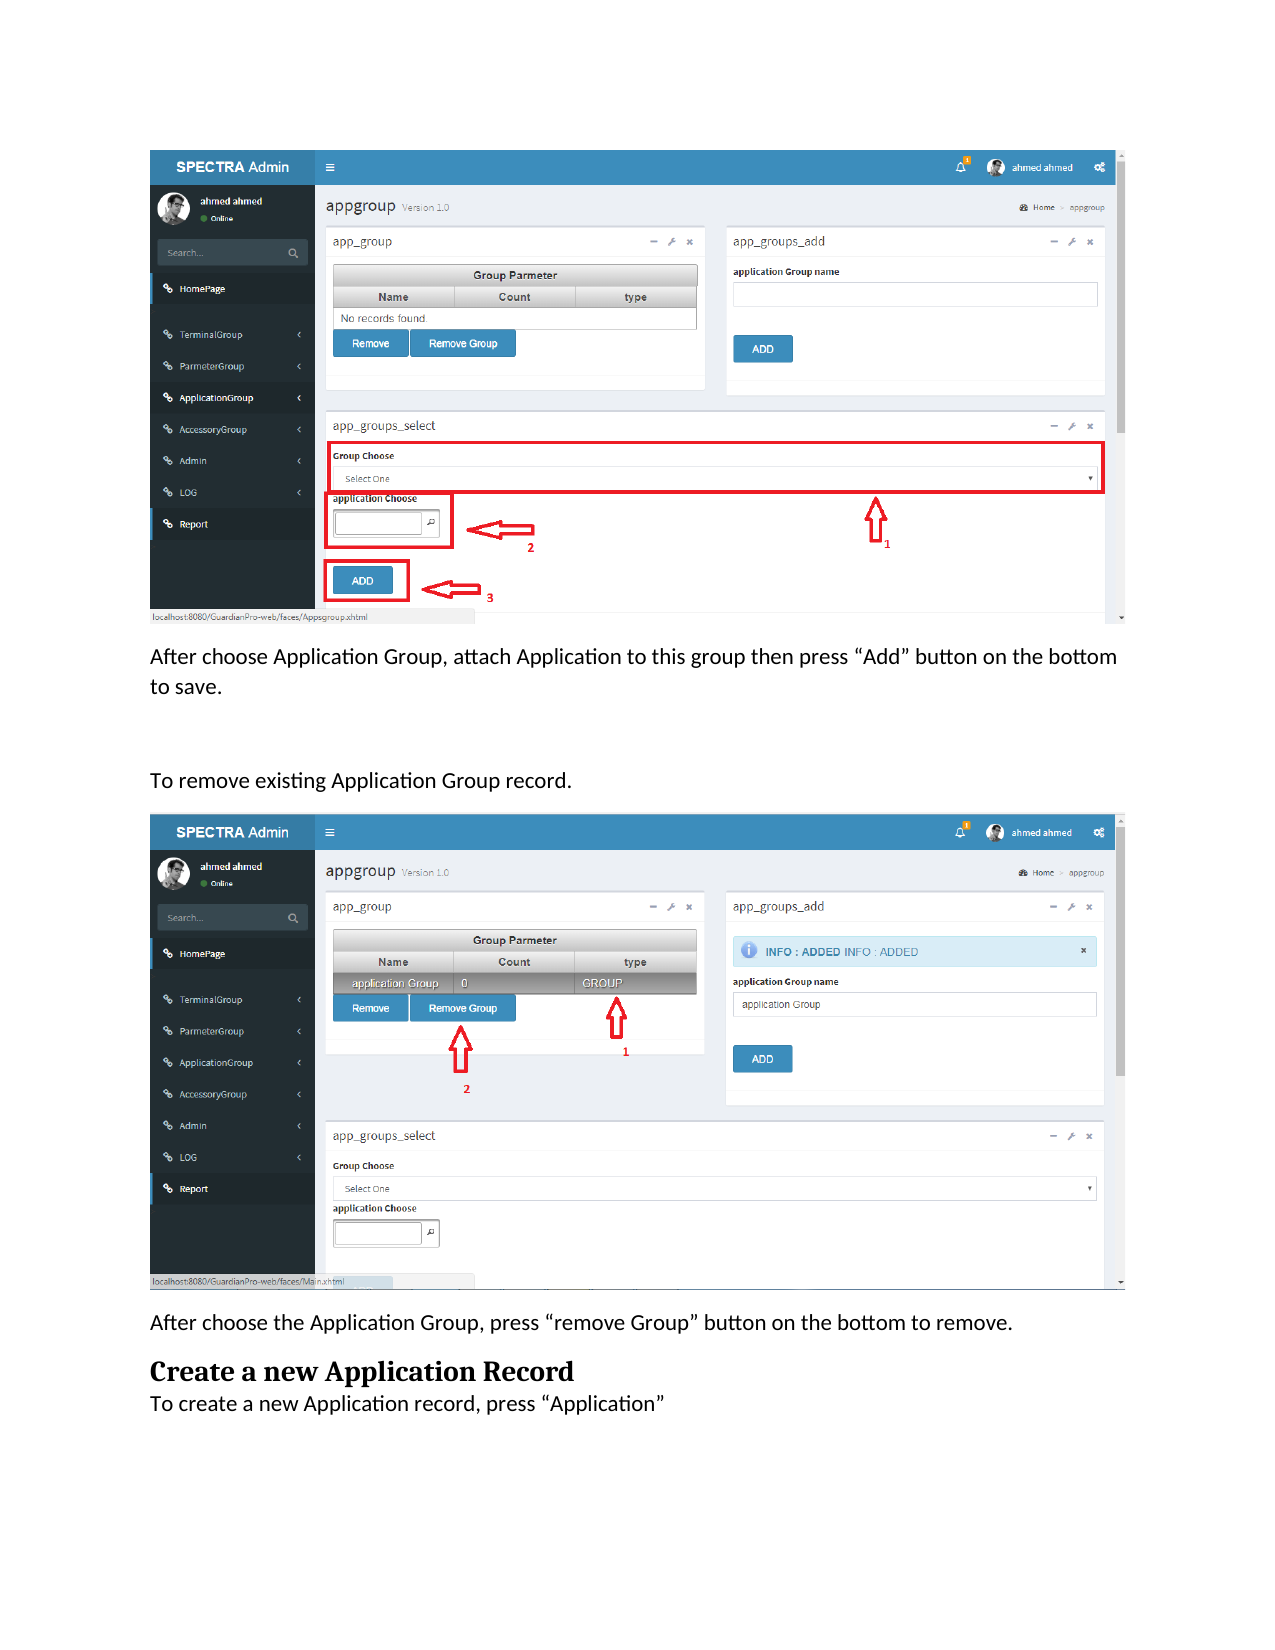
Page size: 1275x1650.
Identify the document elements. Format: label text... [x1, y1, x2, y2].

picture [150, 150, 1125, 624]
text After choose Application Group, attach Application to this group then press “Add” button on the bottom to save. [150, 642, 1125, 700]
text To remove existing Application Group record. [150, 766, 1125, 794]
text After choose the Application Group, press “remove Group” button on the bottom to remove. [150, 1308, 1125, 1336]
picture [150, 812, 1125, 1290]
text To create a new Application record, press “Application” [150, 1389, 1125, 1417]
text Create a new Application Record [150, 1355, 1125, 1389]
